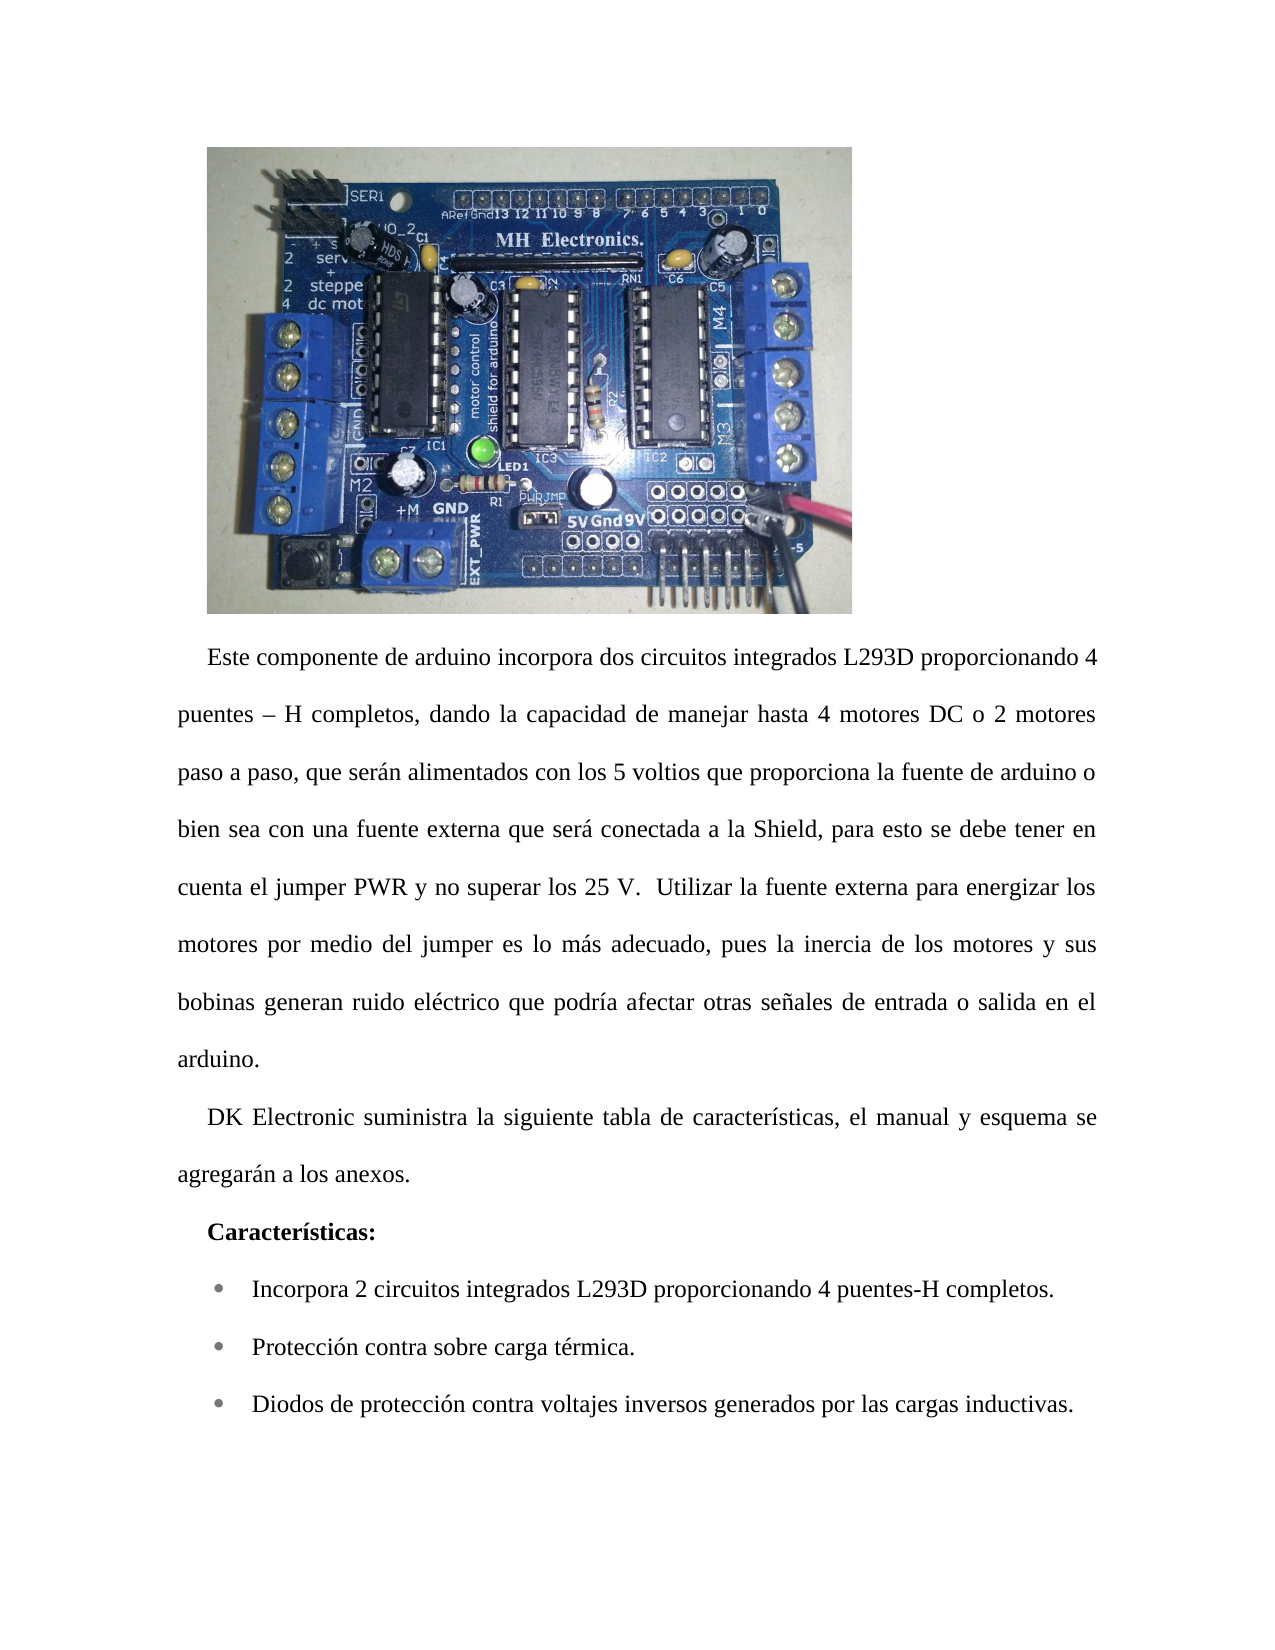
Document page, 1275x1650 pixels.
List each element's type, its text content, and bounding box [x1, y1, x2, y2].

text Características: [177, 1217, 1098, 1246]
list Incorpora 2 circuitos integrados L293D proporcionando 4 puentes-H completos. [214, 1274, 1098, 1303]
text Este componente de arduino incorpora dos circuitos integrados L293D proporcionando 4 puentes – H completos, dando la capacidad de manejar hasta 4 motores DC o 2 motores paso a paso, que serán alimentados con los 5 voltios que proporciona la fuente de arduino o bien sea con una fuente externa que será conectada a la Shield, para esto se debe tener en cuenta el jumper PWR y no superar los 25 V. Utilizar la fuente externa para energizar los motores por medio del jumper es lo más adecuado, pues la inercia de los motores y sus bobinas generan ruido eléctrico que podría afectar otras señales de entrada o salida en el arduino. [177, 642, 1098, 1073]
picture [206, 147, 853, 614]
list Protección contra sobre carga térmica. [214, 1332, 1098, 1361]
text DK Electronic suministra la siguiente tabla de características, el manual y esquema se agregarán a los anexos. [177, 1102, 1098, 1188]
list Diodos de protección contra voltajes inversos generados por las cargas inductivas. [214, 1389, 1098, 1418]
